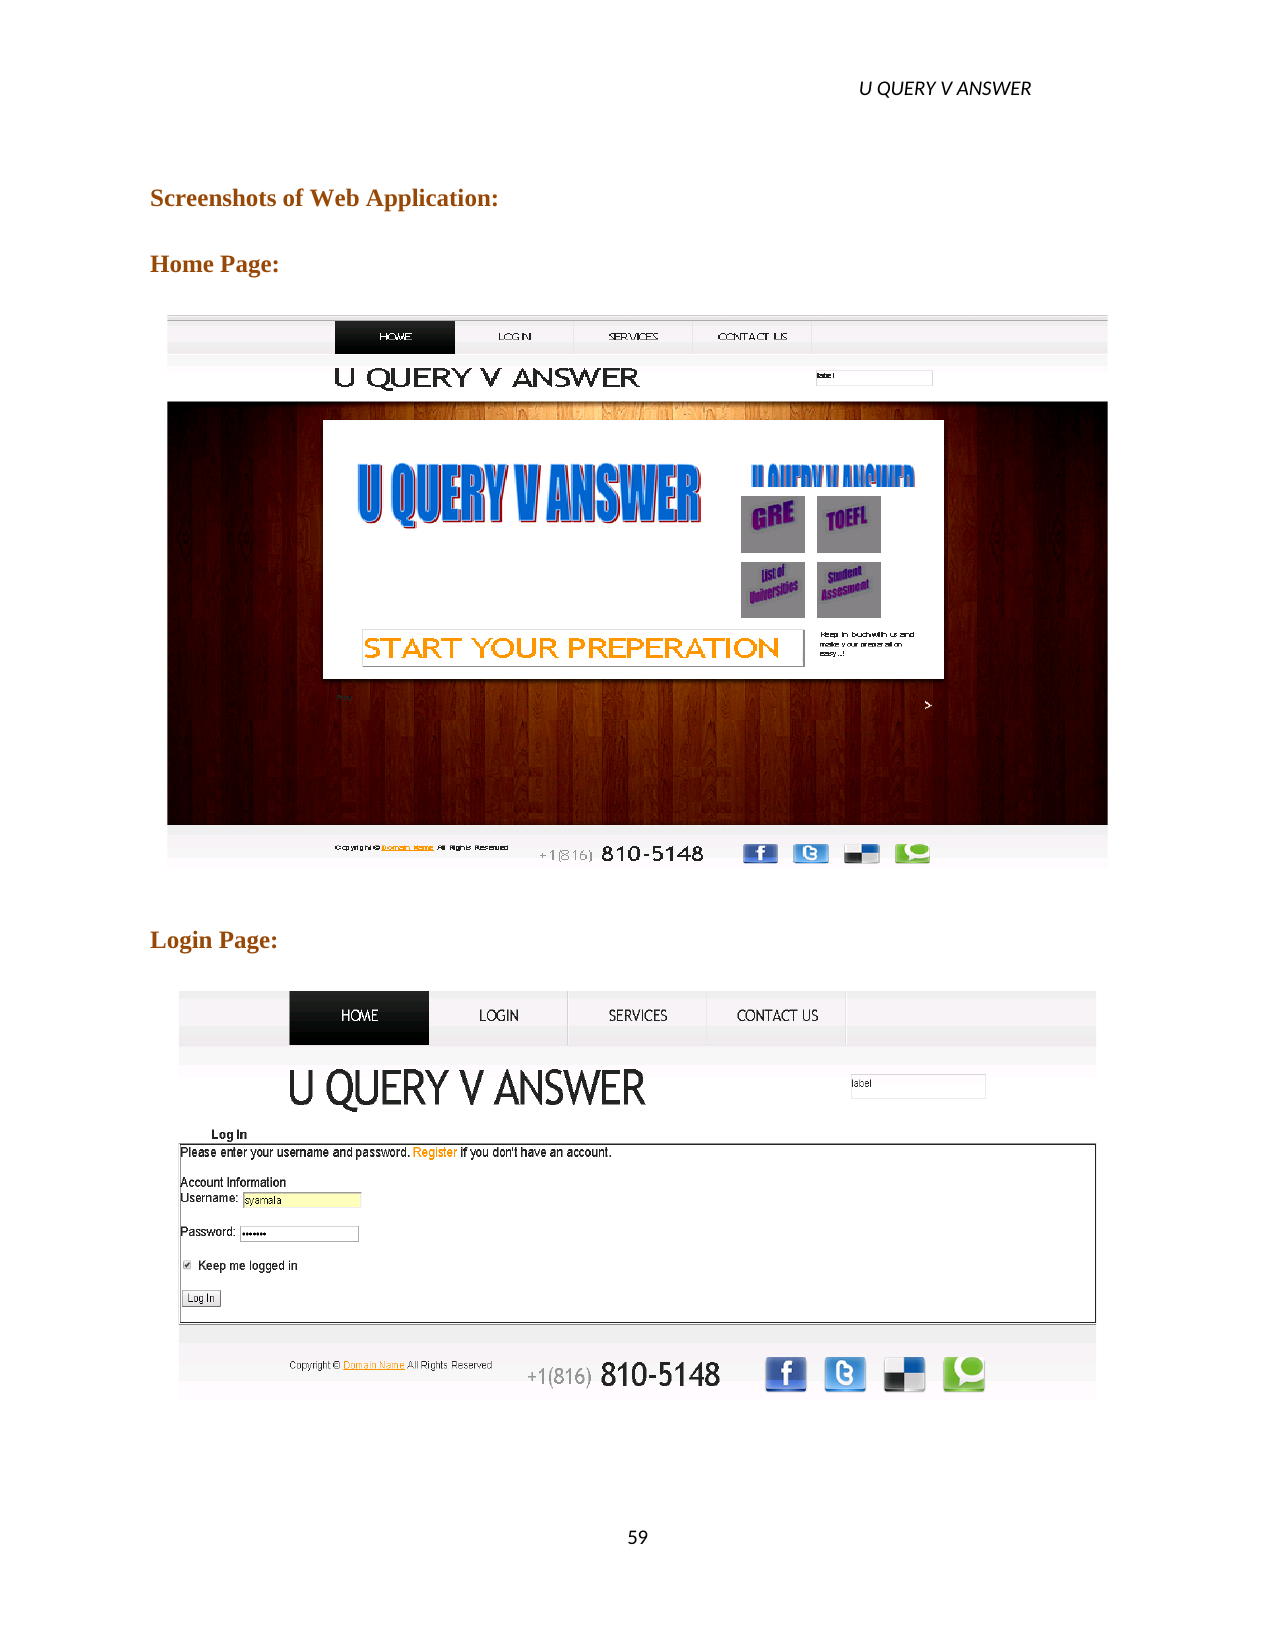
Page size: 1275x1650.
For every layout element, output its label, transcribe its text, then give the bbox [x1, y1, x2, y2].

picture [167, 315, 1108, 894]
text Home Page: [150, 249, 1125, 278]
picture [178, 991, 1097, 1459]
text Screenshots of Web Application: [150, 183, 1125, 212]
text Login Page: [150, 925, 1125, 954]
